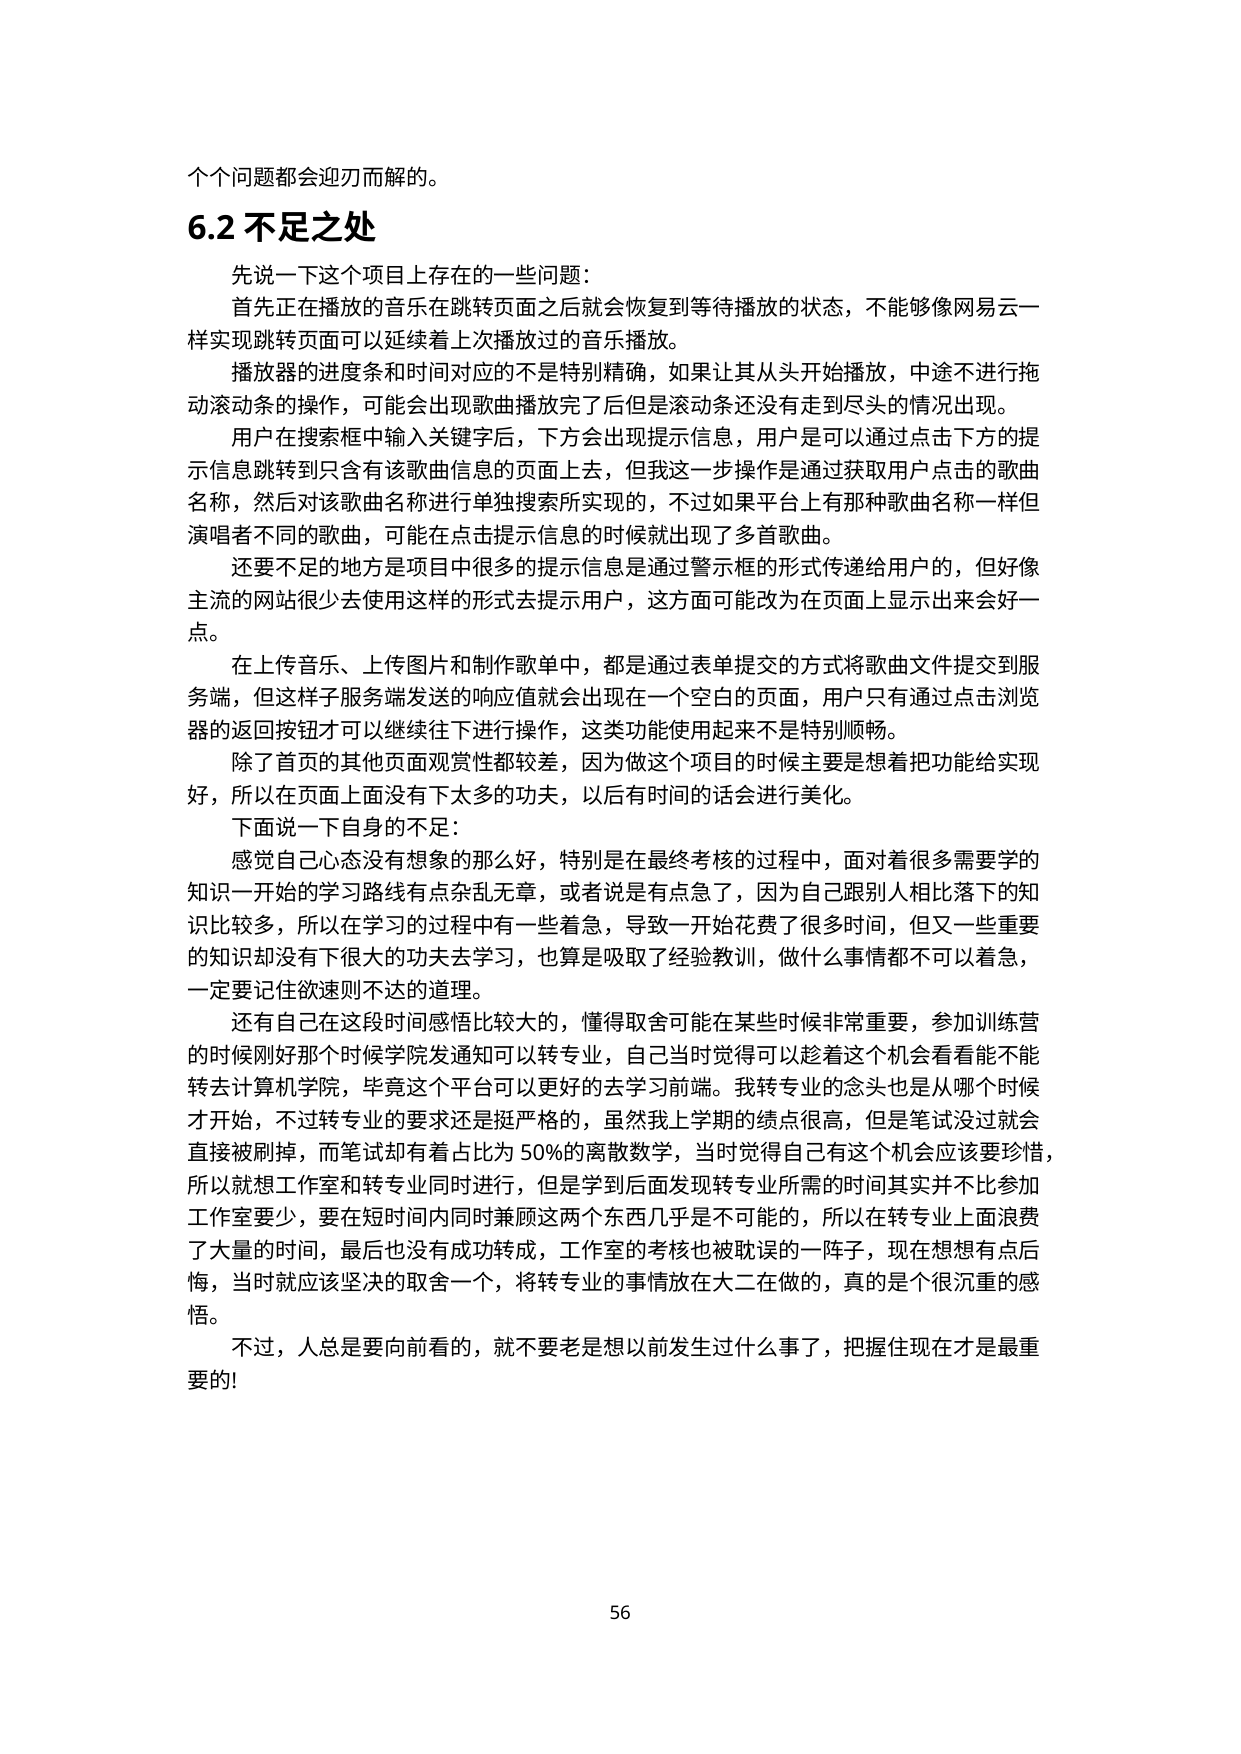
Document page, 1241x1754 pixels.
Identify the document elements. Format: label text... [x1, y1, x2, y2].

text 还有自己在这段时间感悟比较大的，懂得取舍可能在某些时候非常重要，参加训练营的时候刚好那个时候学院发通知可以转专业，自己当时觉得可以趁着这个机会看看能不能转去计算机学院，毕竟这个平台可以更好的去学习前端。我转专业的念头也是从哪个时候才开始，不过转专业的要求还是挺严格的，虽然我上学期的绩点很高，但是笔试没过就会直接被刷掉，而笔试却有着占比为50%的离散数学，当时觉得自己有这个机会应该要珍惜，所以就想工作室和转专业同时进行，但是学到后面发现转专业所需的时间其实并不比参加工作室要少，要在短时间内同时兼顾这两个东西几乎是不可能的，所以在转专业上面浪费了大量的时间，最后也没有成功转成，工作室的考核也被耽误的一阵子，现在想想有点后悔，当时就应该坚决的取舍一个，将转专业的事情放在大二在做的，真的是个很沉重的感悟。 [187, 1005, 1053, 1330]
text 首先正在播放的音乐在跳转页面之后就会恢复到等待播放的状态，不能够像网易云一样实现跳转页面可以延续着上次播放过的音乐播放。 [187, 290, 1053, 355]
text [187, 160, 1053, 192]
text 除了首页的其他页面观赏性都较差，因为做这个项目的时候主要是想着把功能给实现好，所以在页面上面没有下太多的功夫，以后有时间的话会进行美化。 [187, 745, 1053, 810]
text 用户在搜索框中输入关键字后，下方会出现提示信息，用户是可以通过点击下方的提示信息跳转到只含有该歌曲信息的页面上去，但我这一步操作是通过获取用户点击的歌曲名称，然后对该歌曲名称进行单独搜索所实现的，不过如果平台上有那种歌曲名称一样但演唱者不同的歌曲，可能在点击提示信息的时候就出现了多首歌曲。 [187, 420, 1053, 550]
text 在上传音乐、上传图片和制作歌单中，都是通过表单提交的方式将歌曲文件提交到服务端，但这样子服务端发送的响应值就会出现在一个空白的页面，用户只有通过点击浏览器的返回按钮才可以继续往下进行操作，这类功能使用起来不是特别顺畅。 [187, 647, 1053, 745]
text 还要不足的地方是项目中很多的提示信息是通过警示框的形式传递给用户的，但好像主流的网站很少去使用这样的形式去提示用户，这方面可能改为在页面上显示出来会好一点。 [187, 550, 1053, 647]
text 播放器的进度条和时间对应的不是特别精确，如果让其从头开始播放，中途不进行拖动滚动条的操作，可能会出现歌曲播放完了后但是滚动条还没有走到尽头的情况出现。 [187, 355, 1053, 420]
text 感觉自己心态没有想象的那么好，特别是在最终考核的过程中，面对着很多需要学的知识一开始的学习路线有点杂乱无章，或者说是有点急了，因为自己跟别人相比落下的知识比较多，所以在学习的过程中有一些着急，导致一开始花费了很多时间，但又一些重要的知识却没有下很大的功夫去学习，也算是吸取了经验教训，做什么事情都不可以着急，一定要记住欲速则不达的道理。 [187, 842, 1053, 1005]
text 先说一下这个项目上存在的一些问题： [187, 257, 1053, 290]
text 不过，人总是要向前看的，就不要老是想以前发生过什么事了，把握住现在才是最重要的! [187, 1330, 1053, 1395]
text 6.2 不足之处 [187, 192, 1053, 257]
text 下面说一下自身的不足： [187, 810, 1053, 842]
